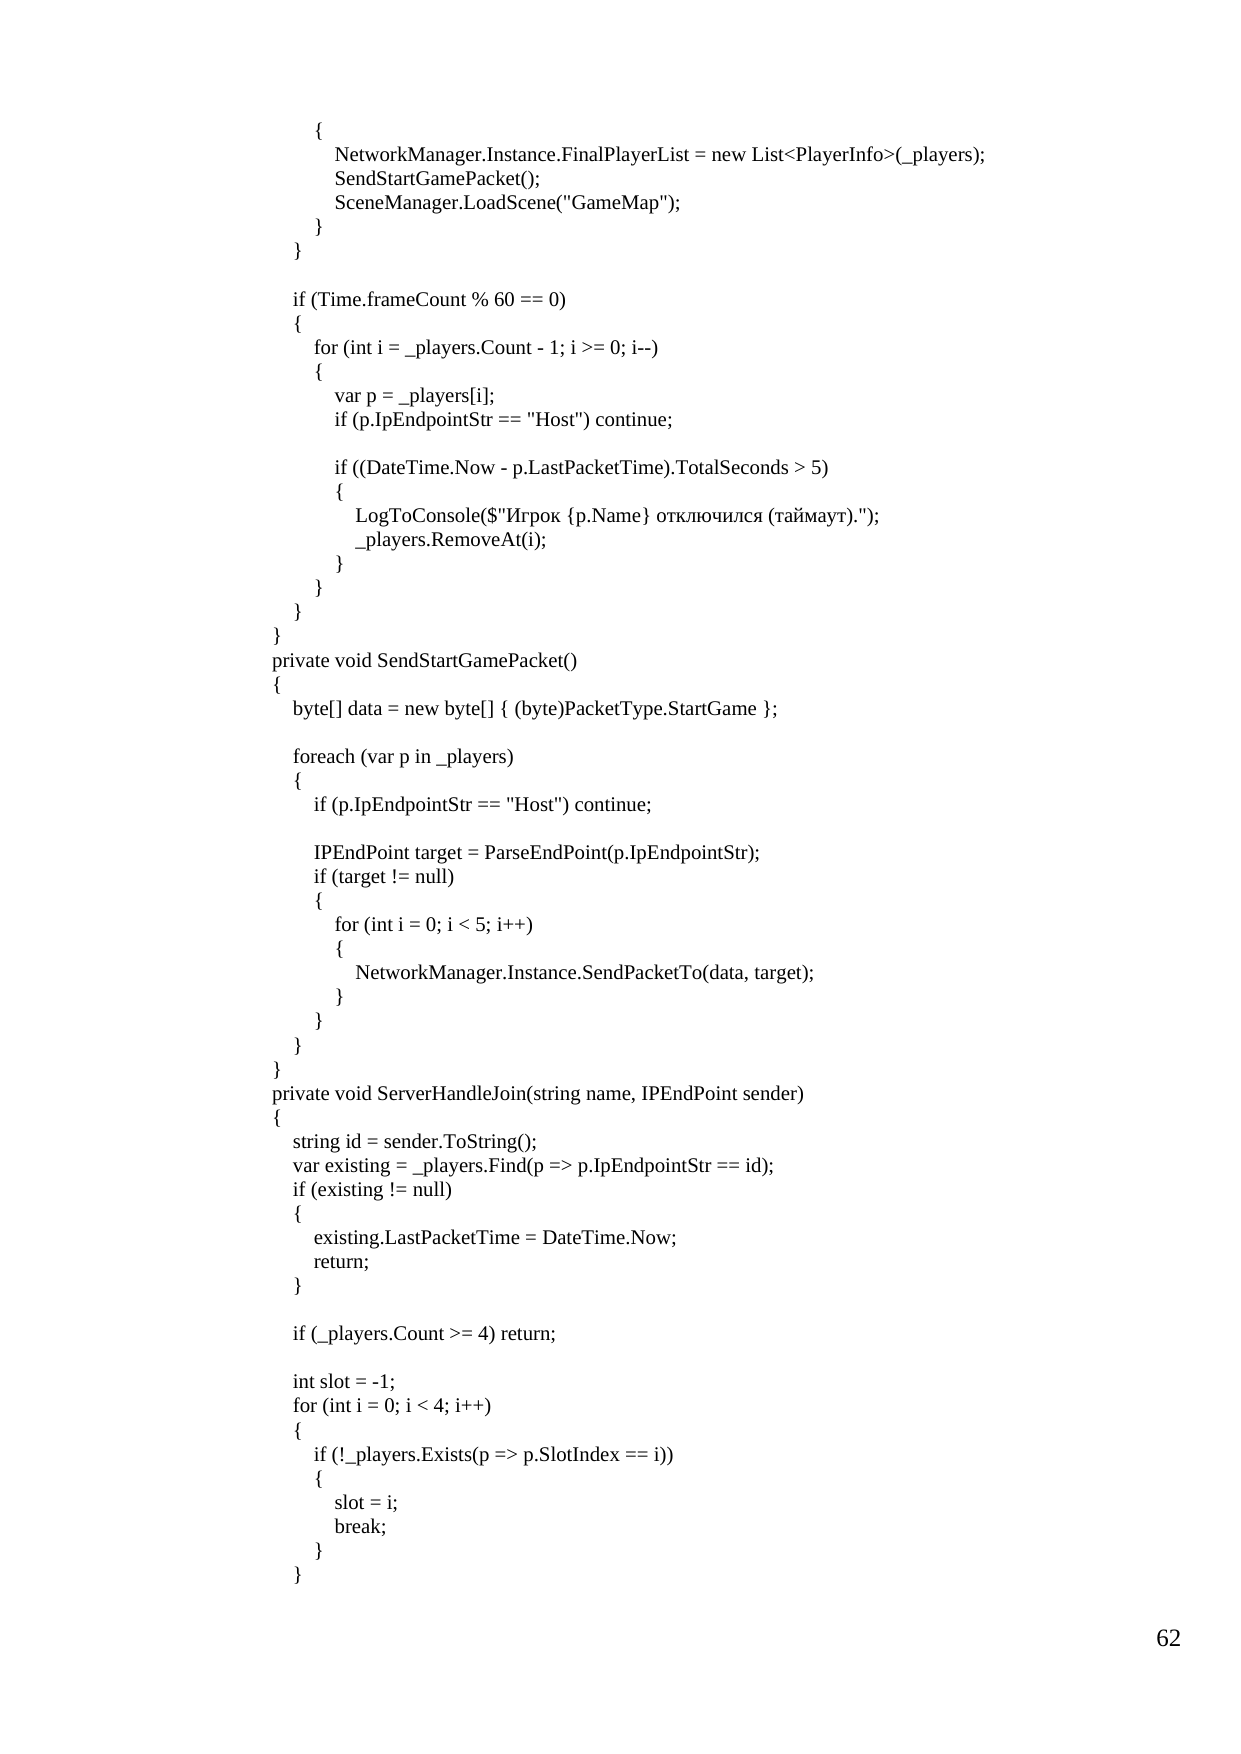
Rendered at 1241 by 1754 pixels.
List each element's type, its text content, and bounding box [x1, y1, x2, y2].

text { [177, 1201, 1181, 1225]
text IPEndPoint target = ParseEndPoint(p.IpEndpointStr); [177, 840, 1181, 864]
text if (p.IpEndpointStr == "Host") continue; [177, 792, 1181, 816]
text for (int i = 0; i < 4; i++) [177, 1393, 1181, 1417]
text _players.RemoveAt(i); [177, 527, 1181, 551]
text existing.LastPacketTime = DateTime.Now; [177, 1225, 1181, 1249]
text { [177, 936, 1181, 960]
text for (int i = 0; i < 5; i++) [177, 912, 1181, 936]
text } [177, 1562, 1181, 1586]
text slot = i; [177, 1490, 1181, 1514]
text } [177, 575, 1181, 599]
text } [177, 551, 1181, 575]
text } [177, 623, 1181, 647]
text } [177, 1273, 1181, 1297]
text SceneManager.LoadScene("GameMap"); [177, 190, 1181, 214]
text private void ServerHandleJoin(string name, IPEndPoint sender) [177, 1081, 1181, 1105]
text { [177, 311, 1181, 335]
text NetworkManager.Instance.SendPacketTo(data, target); [177, 960, 1181, 984]
text break; [177, 1514, 1181, 1538]
text } [177, 1538, 1181, 1562]
text { [177, 672, 1181, 696]
text { [177, 1466, 1181, 1490]
text } [177, 238, 1181, 262]
text int slot = -1; [177, 1369, 1181, 1393]
text if (!_players.Exists(p => p.SlotIndex == i)) [177, 1442, 1181, 1466]
text } [177, 214, 1181, 238]
text if (existing != null) [177, 1177, 1181, 1201]
text foreach (var p in _players) [177, 744, 1181, 768]
text if (target != null) [177, 864, 1181, 888]
text { [177, 1105, 1181, 1129]
text var existing = _players.Find(p => p.IpEndpointStr == id); [177, 1153, 1181, 1177]
text return; [177, 1249, 1181, 1273]
text } [177, 984, 1181, 1008]
text LogToConsole($"Игрок {p.Name} отключился (таймаут)."); [177, 503, 1181, 527]
text { [177, 888, 1181, 912]
text byte[] data = new byte[] { (byte)PacketType.StartGame }; [177, 696, 1181, 720]
text } [177, 1008, 1181, 1032]
text } [177, 1057, 1181, 1081]
text if (_players.Count >= 4) return; [177, 1321, 1181, 1345]
text var p = _players[i]; [177, 383, 1181, 407]
text SendStartGamePacket(); [177, 166, 1181, 190]
text if (p.IpEndpointStr == "Host") continue; [177, 407, 1181, 431]
text { [177, 479, 1181, 503]
text { [177, 359, 1181, 383]
text } [177, 599, 1181, 623]
text { [177, 768, 1181, 792]
text } [177, 1032, 1181, 1057]
text { [177, 1417, 1181, 1442]
text NetworkManager.Instance.FinalPlayerList = new List<PlayerInfo>(_players); [177, 142, 1181, 166]
text if ((DateTime.Now - p.LastPacketTime).TotalSeconds > 5) [177, 455, 1181, 479]
text if (Time.frameCount % 60 == 0) [177, 287, 1181, 311]
text private void SendStartGamePacket() [177, 647, 1181, 672]
text { [177, 118, 1181, 142]
text for (int i = _players.Count - 1; i >= 0; i--) [177, 335, 1181, 359]
text string id = sender.ToString(); [177, 1129, 1181, 1153]
